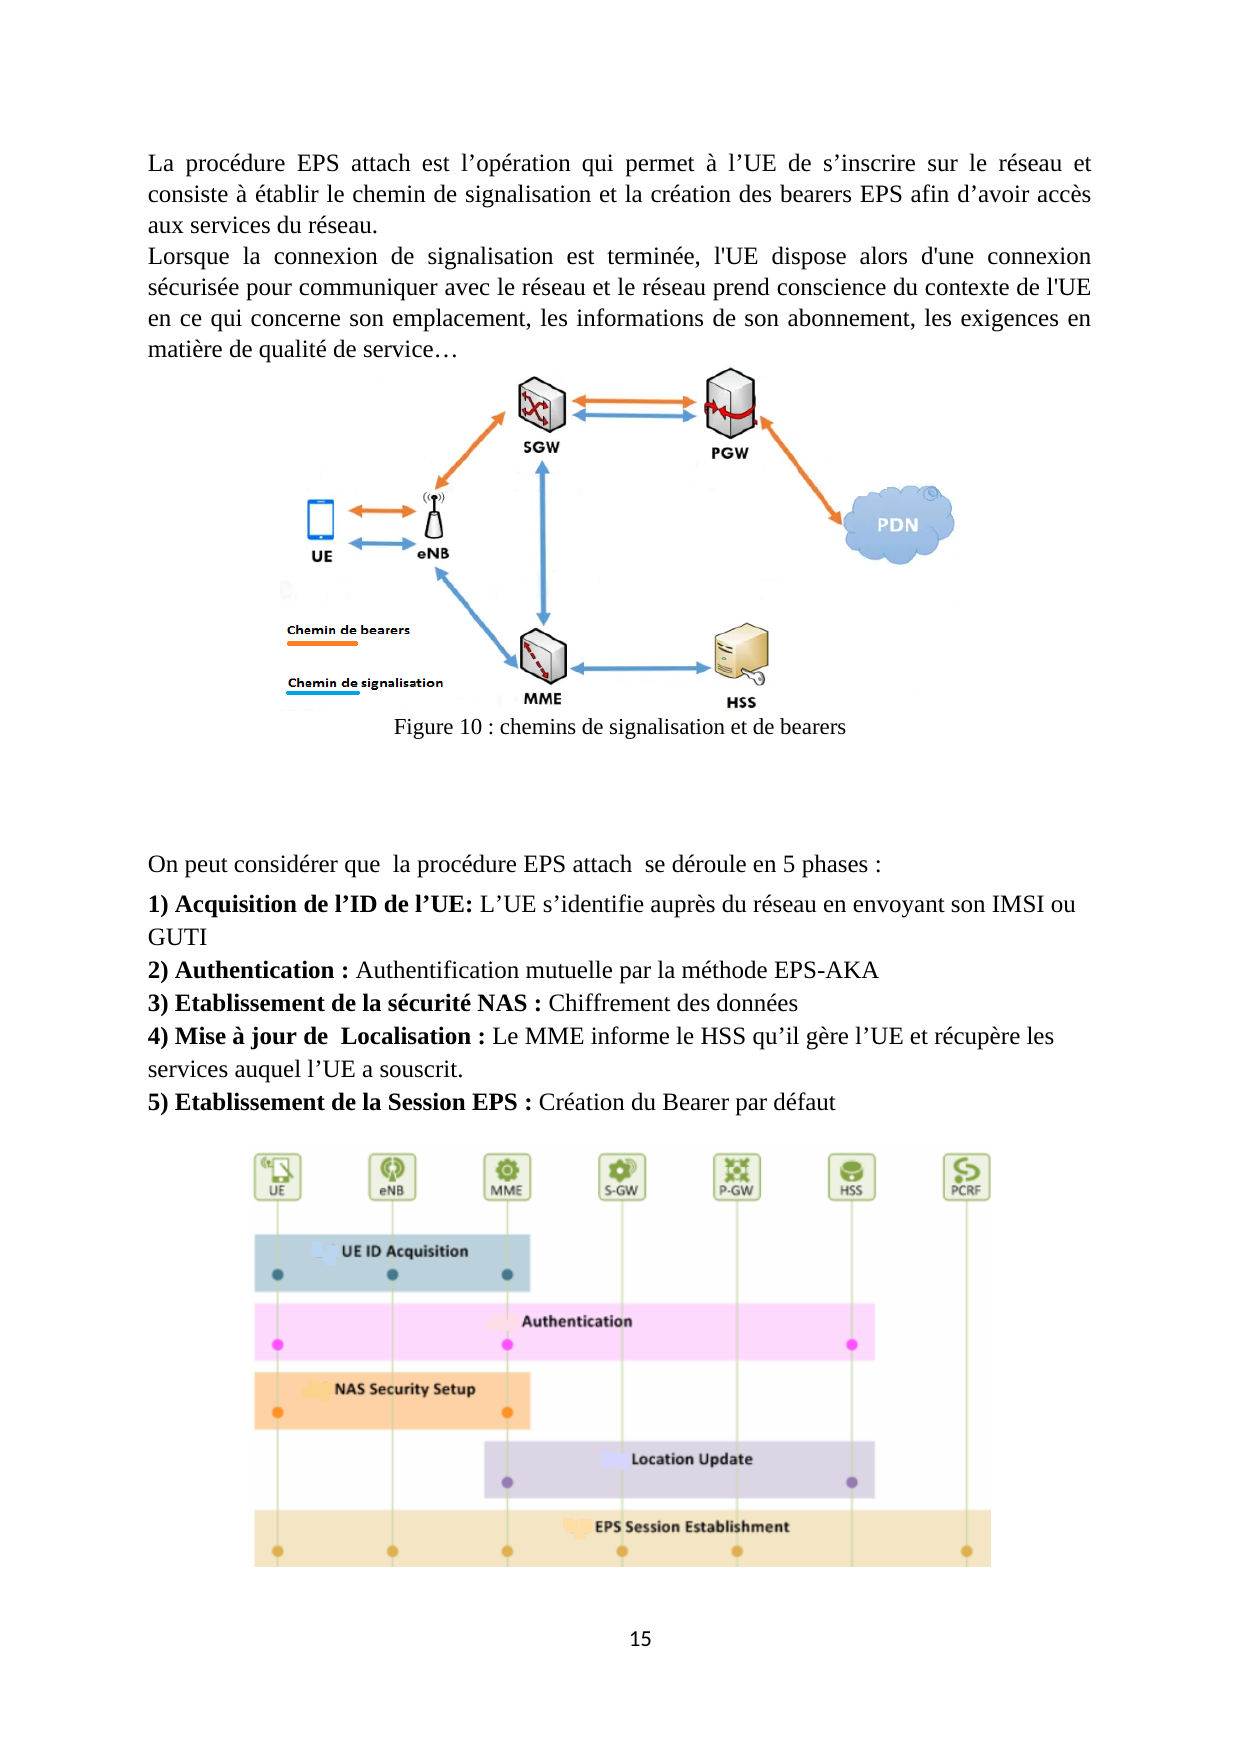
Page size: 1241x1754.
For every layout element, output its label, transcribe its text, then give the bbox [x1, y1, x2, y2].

text On peut considérer que la procédure EPS attach se déroule en 5 phases : [148, 849, 1093, 878]
text Lorsque la connexion de signalisation est terminée, l'UE dispose alors d'une connexion sécurisée pour communiquer avec le réseau et le réseau prend conscience du contexte de l'UE en ce qui concerne son emplacement, les informations de son abonnement, les exigences en matière de qualité de service… [148, 241, 1093, 363]
text Figure 10 : chemins de signalisation et de bearers [148, 713, 1093, 739]
picture [279, 365, 961, 711]
picture [249, 1149, 991, 1567]
text 2) Authentication : Authentification mutuelle par la méthode EPS-AKA [148, 955, 1093, 984]
text La procédure EPS attach est l’opération qui permet à l’UE de s’inscrire sur le réseau et consiste à établir le chemin de signalisation et la création des bearers EPS afin d’avoir accès aux services du réseau. [148, 148, 1093, 238]
text 5) Etablissement de la Session EPS : Création du Bearer par défaut [148, 1087, 1093, 1116]
text 3) Etablissement de la sécurité NAS : Chiffrement des données [148, 988, 1093, 1017]
text 1) Acquisition de l’ID de l’UE: L’UE s’identifie auprès du réseau en envoyant son IMSI ou GUTI [148, 889, 1093, 951]
text 4) Mise à jour de Localisation : Le MME informe le HSS qu’il gère l’UE et récupère les services auquel l’UE a souscrit. [148, 1021, 1093, 1083]
